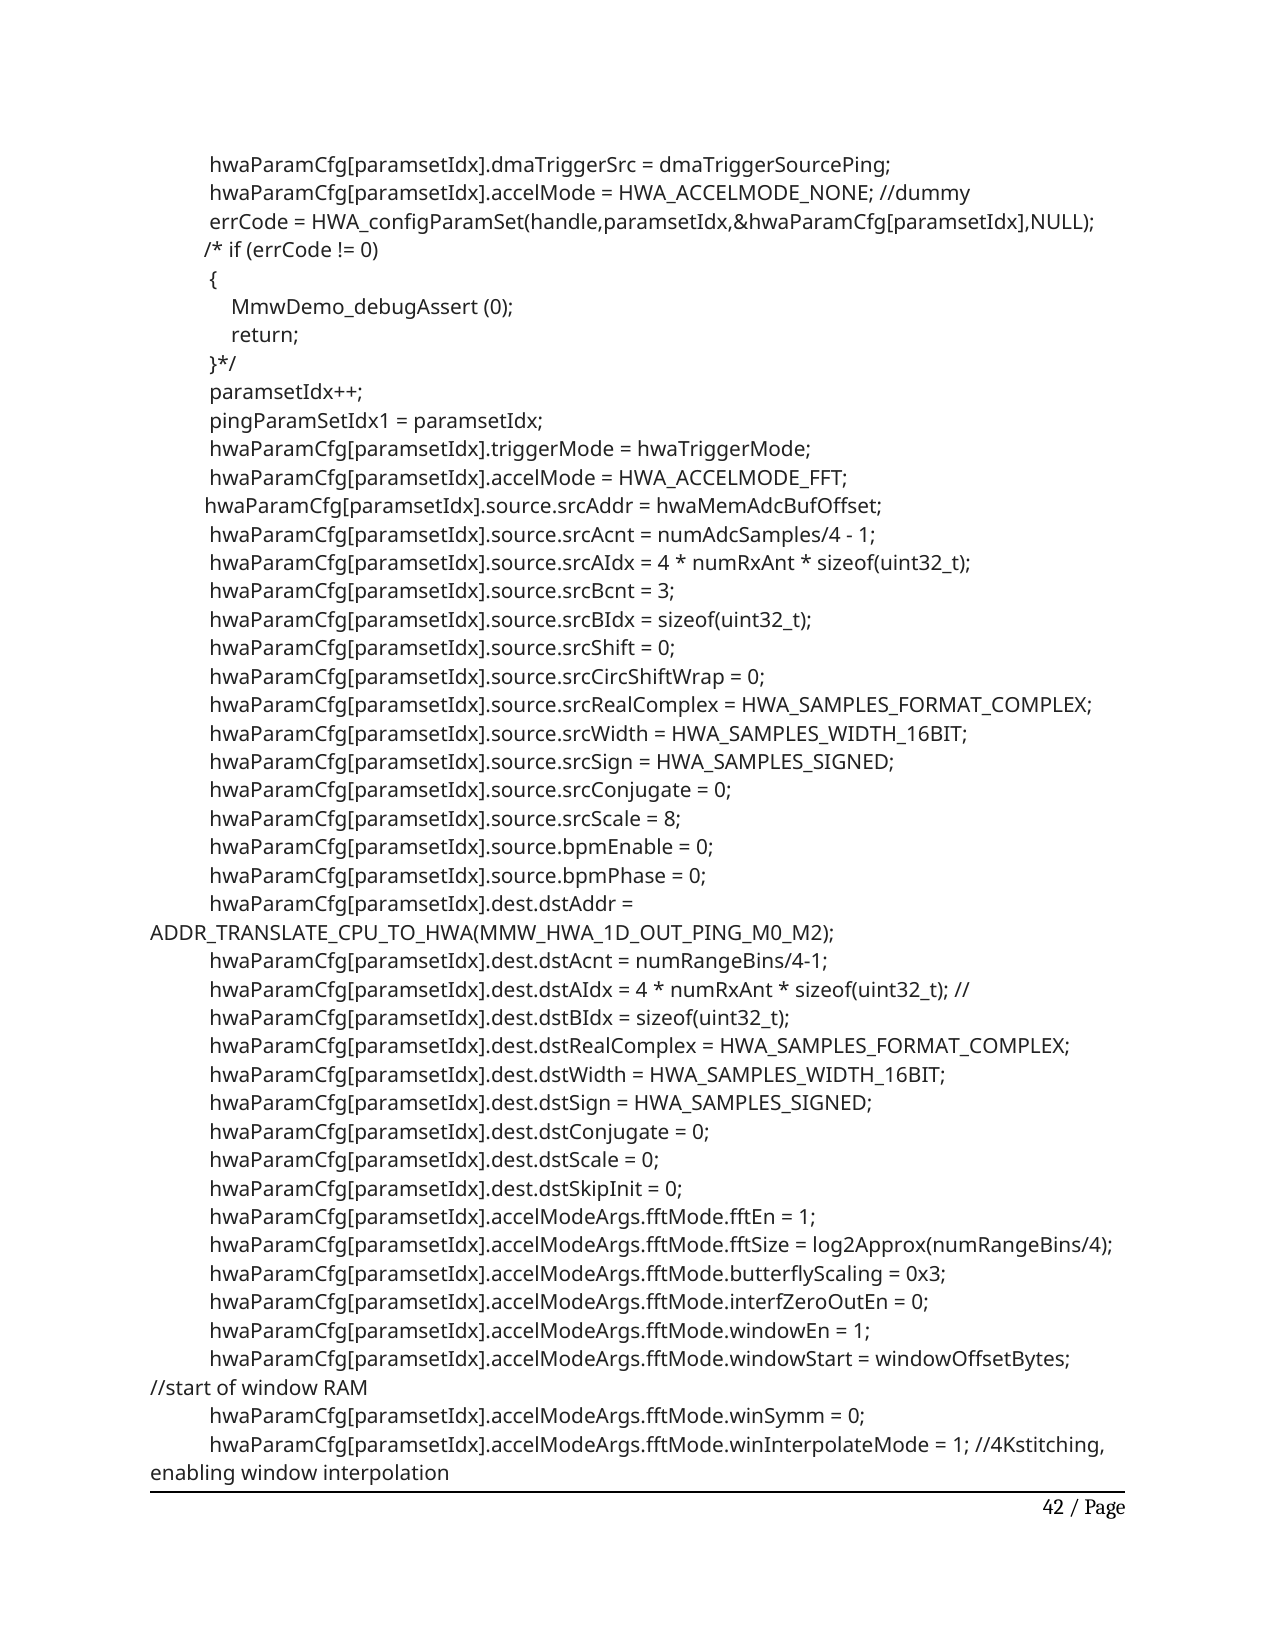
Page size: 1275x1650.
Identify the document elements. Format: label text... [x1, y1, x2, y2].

text hwaParamCfg[paramsetIdx].source.srcAcnt = numAdcSamples/4 - 1; [150, 520, 1125, 548]
text paramsetIdx++; [150, 377, 1125, 406]
text hwaParamCfg[paramsetIdx].dest.dstSign = HWA_SAMPLES_SIGNED; [150, 1088, 1125, 1117]
text hwaParamCfg[paramsetIdx].source.bpmEnable = 0; [150, 832, 1125, 861]
text { [150, 264, 1125, 292]
text hwaParamCfg[paramsetIdx].source.srcConjugate = 0; [150, 776, 1125, 804]
text hwaParamCfg[paramsetIdx].dest.dstWidth = HWA_SAMPLES_WIDTH_16BIT; [150, 1060, 1125, 1088]
text hwaParamCfg[paramsetIdx].dest.dstBIdx = sizeof(uint32_t); [150, 1003, 1125, 1032]
text hwaParamCfg[paramsetIdx].accelModeArgs.fftMode.windowEn = 1; [150, 1316, 1125, 1344]
text hwaParamCfg[paramsetIdx].accelModeArgs.fftMode.fftEn = 1; [150, 1202, 1125, 1231]
text hwaParamCfg[paramsetIdx].accelModeArgs.fftMode.interfZeroOutEn = 0; [150, 1287, 1125, 1316]
text hwaParamCfg[paramsetIdx].source.srcShift = 0; [150, 633, 1125, 662]
text hwaParamCfg[paramsetIdx].accelModeArgs.fftMode.fftSize = log2Approx(numRangeBins/4); [150, 1231, 1125, 1259]
text hwaParamCfg[paramsetIdx].source.bpmPhase = 0; [150, 861, 1125, 889]
text return; [150, 321, 1125, 349]
text MmwDemo_debugAssert (0); [150, 292, 1125, 321]
text hwaParamCfg[paramsetIdx].accelModeArgs.fftMode.butterflyScaling = 0x3; [150, 1259, 1125, 1287]
text hwaParamCfg[paramsetIdx].accelModeArgs.fftMode.winSymm = 0; [150, 1401, 1125, 1430]
text /* if (errCode != 0) [150, 235, 1125, 264]
text hwaParamCfg[paramsetIdx].dest.dstAcnt = numRangeBins/4-1; [150, 946, 1125, 975]
text hwaParamCfg[paramsetIdx].source.srcRealComplex = HWA_SAMPLES_FORMAT_COMPLEX; [150, 690, 1125, 719]
text hwaParamCfg[paramsetIdx].dest.dstSkipInit = 0; [150, 1174, 1125, 1202]
text hwaParamCfg[paramsetIdx].dest.dstScale = 0; [150, 1145, 1125, 1174]
text hwaParamCfg[paramsetIdx].source.srcCircShiftWrap = 0; [150, 662, 1125, 690]
text hwaParamCfg[paramsetIdx].dest.dstRealComplex = HWA_SAMPLES_FORMAT_COMPLEX; [150, 1032, 1125, 1060]
text hwaParamCfg[paramsetIdx].source.srcAddr = hwaMemAdcBufOffset; [150, 491, 1125, 520]
text errCode = HWA_configParamSet(handle,paramsetIdx,&hwaParamCfg[paramsetIdx],NULL); [150, 207, 1125, 235]
text hwaParamCfg[paramsetIdx].dest.dstConjugate = 0; [150, 1117, 1125, 1145]
text hwaParamCfg[paramsetIdx].dest.dstAddr = ADDR_TRANSLATE_CPU_TO_HWA(MMW_HWA_1D_OUT_PING_M0_M2); [150, 889, 1125, 946]
text hwaParamCfg[paramsetIdx].source.srcWidth = HWA_SAMPLES_WIDTH_16BIT; [150, 719, 1125, 747]
text hwaParamCfg[paramsetIdx].dmaTriggerSrc = dmaTriggerSourcePing; [150, 150, 1125, 178]
text hwaParamCfg[paramsetIdx].accelMode = HWA_ACCELMODE_NONE; //dummy [150, 178, 1125, 207]
text hwaParamCfg[paramsetIdx].accelMode = HWA_ACCELMODE_FFT; [150, 463, 1125, 491]
text pingParamSetIdx1 = paramsetIdx; [150, 406, 1125, 434]
text hwaParamCfg[paramsetIdx].source.srcBIdx = sizeof(uint32_t); [150, 605, 1125, 633]
text hwaParamCfg[paramsetIdx].accelModeArgs.fftMode.winInterpolateMode = 1; //4Kstitching, enabling window interpolation [150, 1430, 1125, 1487]
text hwaParamCfg[paramsetIdx].triggerMode = hwaTriggerMode; [150, 434, 1125, 463]
text hwaParamCfg[paramsetIdx].source.srcBcnt = 3; [150, 577, 1125, 605]
text hwaParamCfg[paramsetIdx].dest.dstAIdx = 4 * numRxAnt * sizeof(uint32_t); // [150, 975, 1125, 1003]
text hwaParamCfg[paramsetIdx].source.srcSign = HWA_SAMPLES_SIGNED; [150, 747, 1125, 776]
text hwaParamCfg[paramsetIdx].accelModeArgs.fftMode.windowStart = windowOffsetBytes; //start of window RAM [150, 1344, 1125, 1401]
text hwaParamCfg[paramsetIdx].source.srcAIdx = 4 * numRxAnt * sizeof(uint32_t); [150, 548, 1125, 577]
text }*/ [150, 349, 1125, 377]
text hwaParamCfg[paramsetIdx].source.srcScale = 8; [150, 804, 1125, 832]
